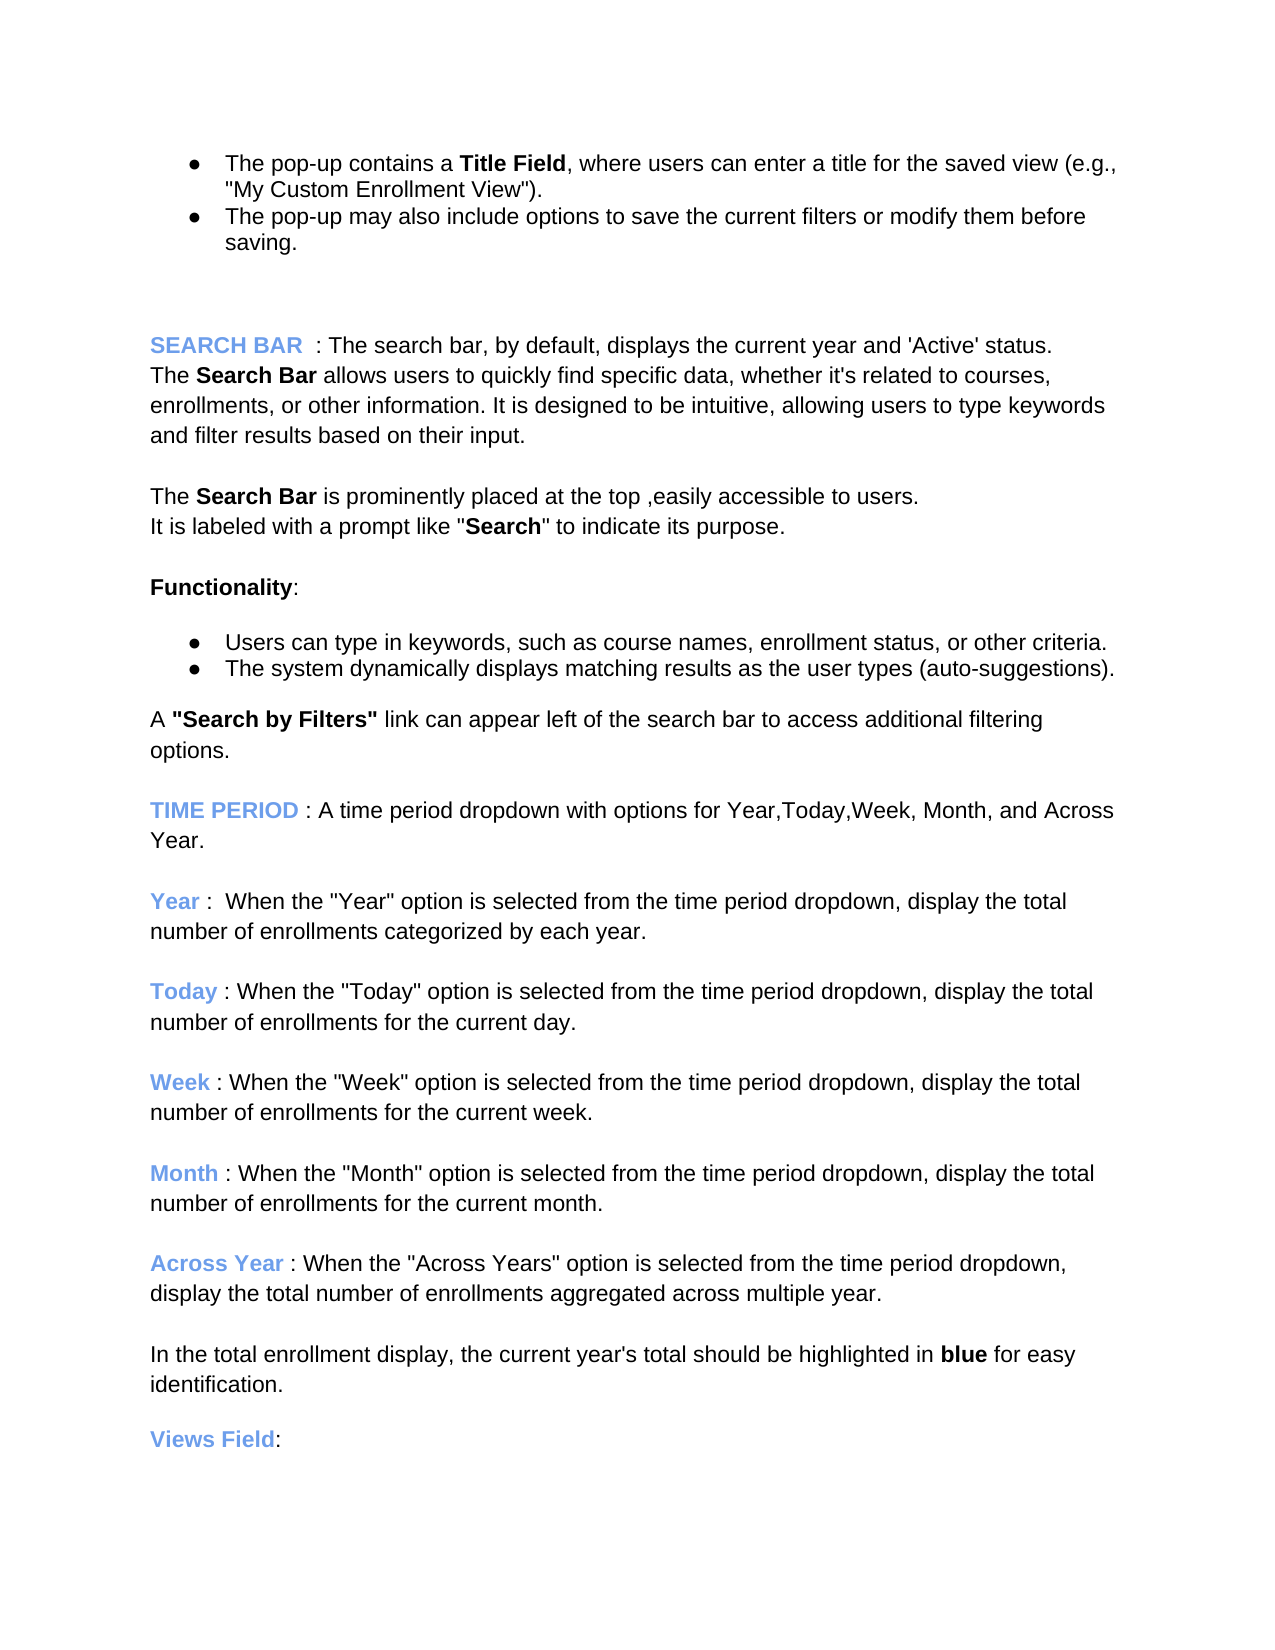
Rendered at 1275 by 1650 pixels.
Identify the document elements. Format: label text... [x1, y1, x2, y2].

text Across Year : When the "Across Years" option is selected from the time period dropdown, display the total number of enrollments aggregated across multiple year. [150, 1250, 1125, 1307]
text Year : When the "Year" option is selected from the time period dropdown, display the total number of enrollments categorized by each year. [150, 888, 1125, 944]
text SEARCH BAR : The search bar, by default, displays the current year and 'Active' status. [150, 332, 1125, 358]
list The pop-up contains a Title Field, where users can enter a title for the saved view (e.g., "My Custom Enrollment View"). [187, 150, 1125, 203]
text It is labeled with a prompt like "Search" to indicate its purpose. [150, 513, 1125, 539]
text Functionality: [150, 573, 1125, 600]
text Views Field: [150, 1426, 1125, 1452]
text The Search Bar allows users to quickly find specific data, whether it's related to courses, enrollments, or other information. It is designed to be intuitive, allowing users to type keywords and filter results based on their input. [150, 362, 1125, 449]
text Week : When the "Week" option is selected from the time period dropdown, display the total number of enrollments for the current week. [150, 1069, 1125, 1125]
list The pop-up may also include options to save the current filters or modify them before saving. [187, 203, 1125, 255]
list The system dynamically displays matching results as the user types (auto-suggestions). [187, 655, 1125, 681]
text Today : When the "Today" option is selected from the time period dropdown, display the total number of enrollments for the current day. [150, 978, 1125, 1035]
text The Search Bar is prominently placed at the top ,easily accessible to users. [150, 483, 1125, 509]
list Users can type in keywords, such as course names, enrollment status, or other criteria. [187, 629, 1125, 655]
text In the total enrollment display, the current year's total should be highlighted in blue for easy identification. [150, 1341, 1125, 1397]
text A "Search by Filters" link can appear left of the search bar to access additional filtering options. [150, 706, 1125, 763]
text Month : When the "Month" option is selected from the time period dropdown, display the total number of enrollments for the current month. [150, 1159, 1125, 1216]
text TIME PERIOD : A time period dropdown with options for Year,Today,Week, Month, and Across Year. [150, 797, 1125, 853]
